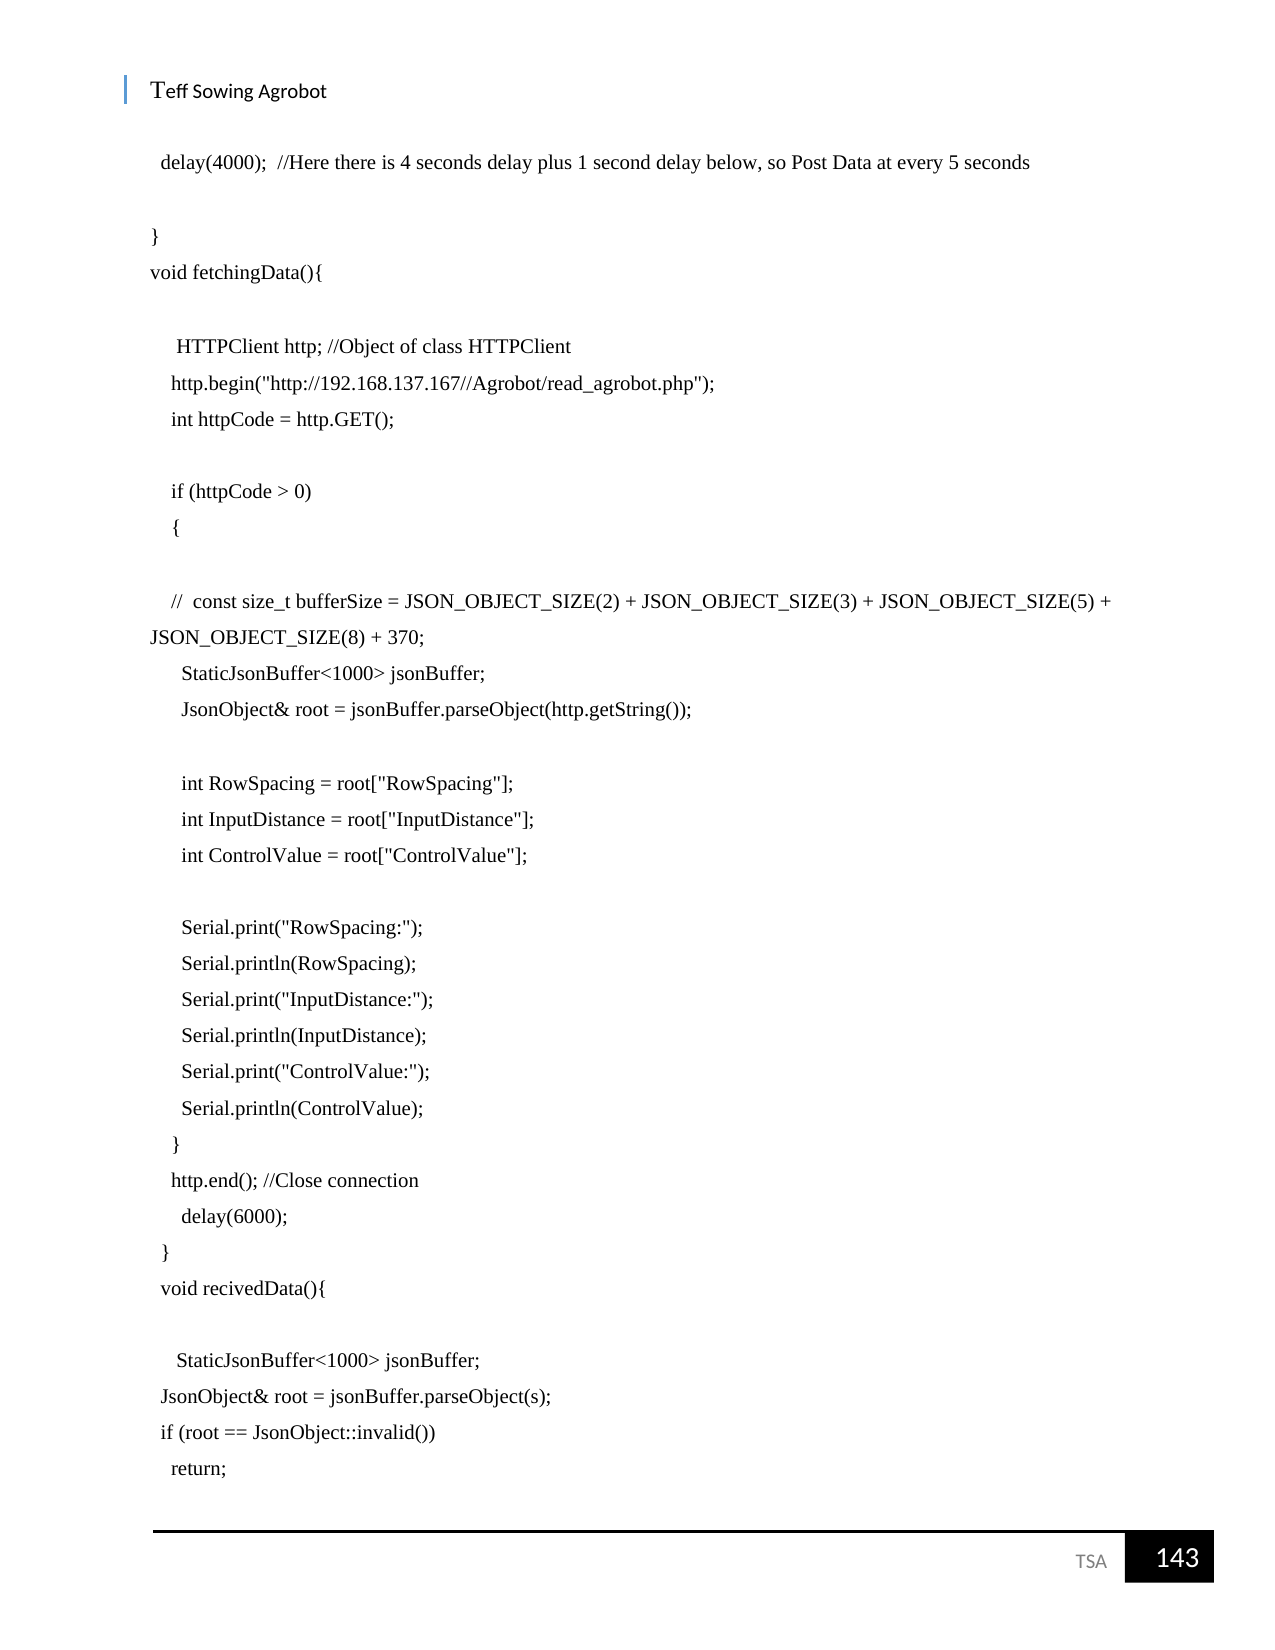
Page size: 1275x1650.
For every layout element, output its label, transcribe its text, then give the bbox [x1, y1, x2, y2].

text http.end(); //Close connection [150, 1167, 1125, 1192]
text Serial.println(RowSpacing); [150, 951, 1125, 975]
text return; [150, 1456, 1125, 1480]
text Serial.println(InputDistance); [150, 1023, 1125, 1047]
text JsonObject& root = jsonBuffer.parseObject(s); [150, 1384, 1125, 1408]
text Serial.print("ControlValue:"); [150, 1059, 1125, 1083]
text delay(6000); [150, 1203, 1125, 1228]
text Serial.print("RowSpacing:"); [150, 915, 1125, 939]
text if (httpCode > 0) [150, 478, 1125, 503]
text StaticJsonBuffer<1000> jsonBuffer; [150, 661, 1125, 685]
text } [150, 1131, 1125, 1156]
text int ControlValue = root["ControlValue"]; [150, 843, 1125, 867]
text // const size_t bufferSize = JSON_OBJECT_SIZE(2) + JSON_OBJECT_SIZE(3) + JSON_OBJECT_SIZE(5) + JSON_OBJECT_SIZE(8) + 370; [150, 589, 1125, 649]
text } [150, 1239, 1125, 1264]
text Serial.print("InputDistance:"); [150, 987, 1125, 1011]
text JsonObject& root = jsonBuffer.parseObject(http.getString()); [150, 697, 1125, 721]
text StaticJsonBuffer<1000> jsonBuffer; [150, 1348, 1125, 1372]
text int RowSpacing = root["RowSpacing"]; [150, 771, 1125, 795]
text delay(4000); //Here there is 4 seconds delay plus 1 second delay below, so Post Data at every 5 seconds [150, 150, 1125, 174]
text int httpCode = http.GET(); [150, 406, 1125, 431]
text HTTPClient http; //Object of class HTTPClient [150, 334, 1125, 358]
text http.begin("http://192.168.137.167//Agrobot/read_agrobot.php"); [150, 370, 1125, 394]
text if (root == JsonObject::invalid()) [150, 1420, 1125, 1444]
text void fetchingData(){ [150, 260, 1125, 284]
text void recivedData(){ [150, 1276, 1125, 1300]
text int InputDistance = root["InputDistance"]; [150, 807, 1125, 831]
text Serial.println(ControlValue); [150, 1095, 1125, 1119]
text } [150, 224, 1125, 248]
text { [150, 514, 1125, 539]
